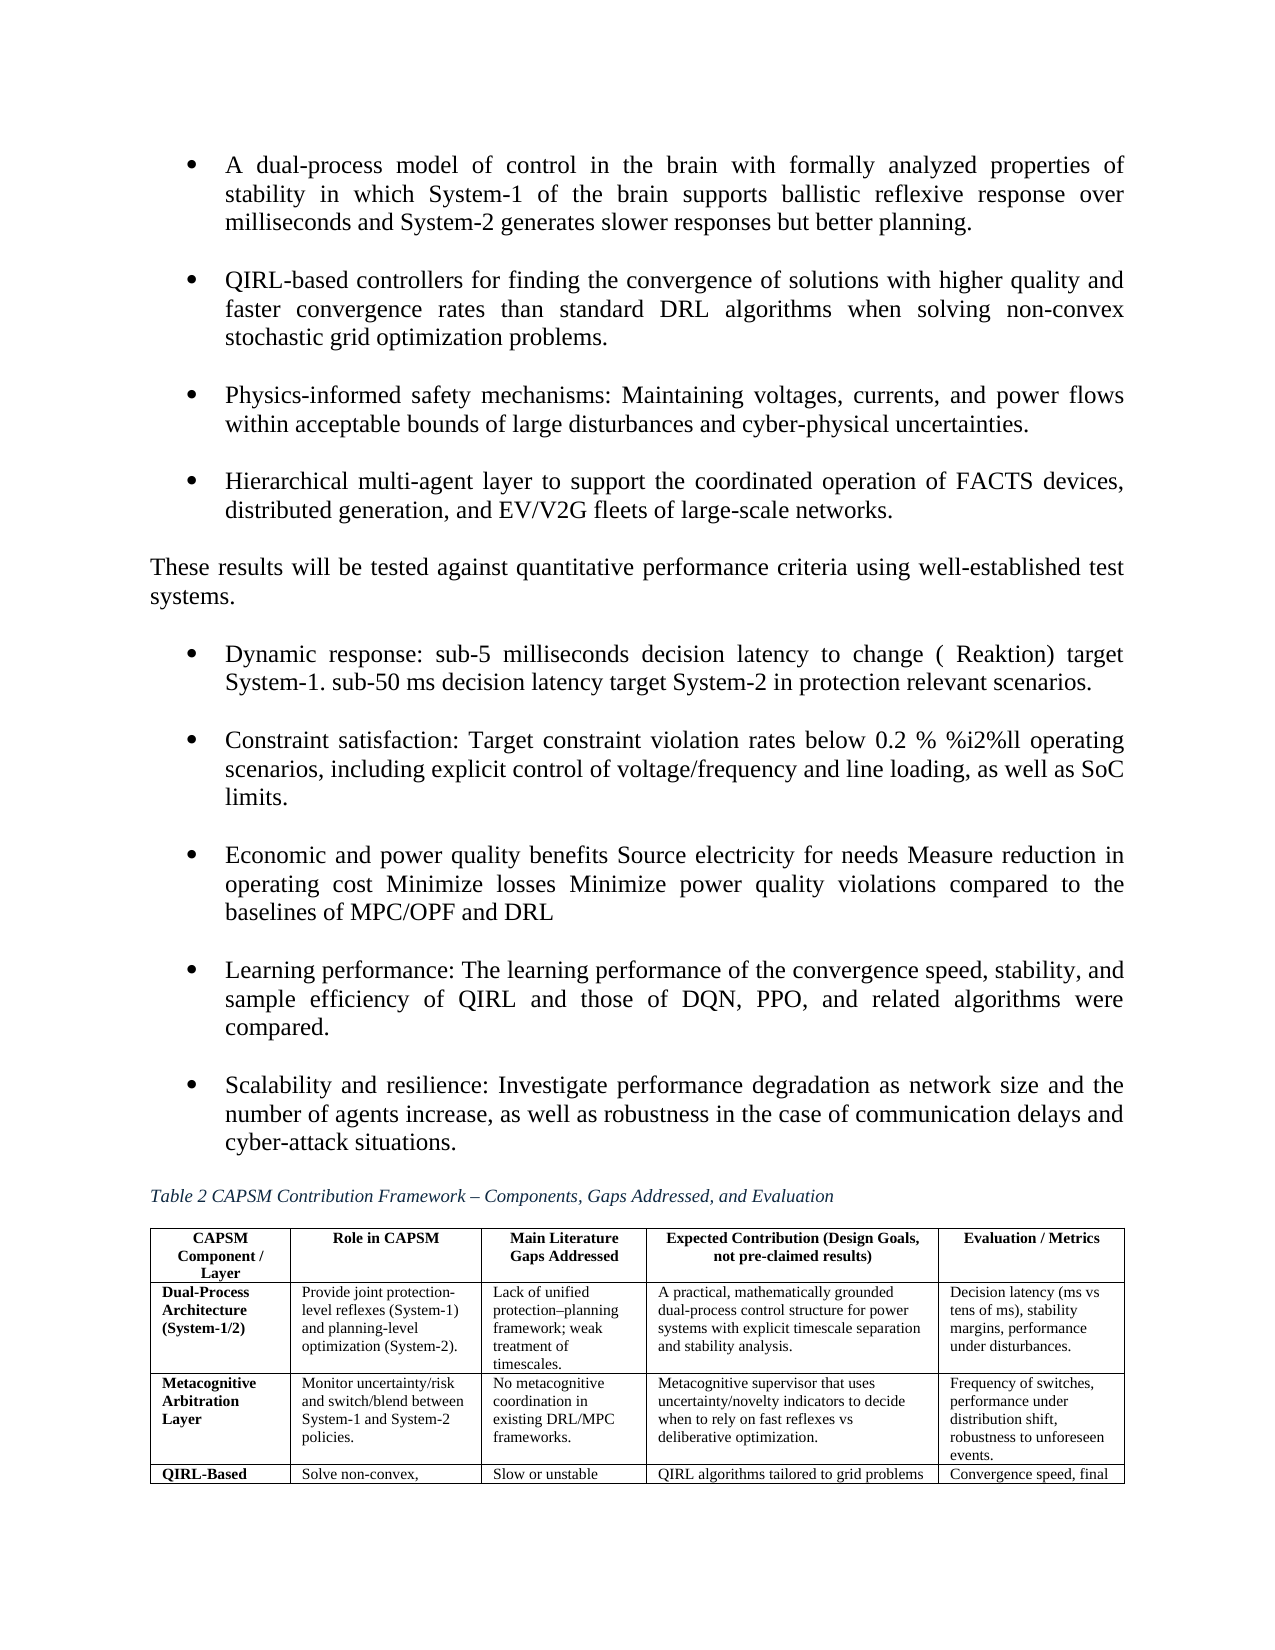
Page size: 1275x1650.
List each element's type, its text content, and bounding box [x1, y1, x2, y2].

table_cell Decision latency (ms vs tens of ms), stability margins, performance under disturbances. [939, 1283, 1124, 1373]
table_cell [151, 1465, 290, 1482]
table_header Role in CAPSM [291, 1229, 481, 1282]
table_header Expected Contribution (Design Goals, not pre-claimed results) [647, 1229, 938, 1282]
table_cell Frequency of switches, performance under distribution shift, robustness to unforeseen events. [939, 1374, 1124, 1463]
table_cell Lack of unified protection–planning framework; weak treatment of timescales. [482, 1283, 646, 1373]
table_header Main Literature Gaps Addressed [482, 1229, 646, 1282]
table_cell Provide joint protection-level reflexes (System-1) and planning-level optimization (System-2). [291, 1283, 481, 1373]
list QIRL-based controllers for finding the convergence of solutions with higher quality and faster convergence rates than standard DRL algorithms when solving non-convex stochastic grid optimization problems. [187, 265, 1125, 351]
text Table 2 CAPSM Contribution Framework – Components, Gaps Addressed, and Evaluation [150, 1185, 1125, 1207]
text These results will be tested against quantitative performance criteria using well-established test systems. [150, 552, 1125, 610]
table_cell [939, 1465, 1124, 1482]
list Scalability and resilience: Investigate performance degradation as network size and the number of agents increase, as well as robustness in the case of communication delays and cyber-attack situations. [187, 1070, 1125, 1156]
table_header CAPSM Component / Layer [151, 1229, 290, 1282]
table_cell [482, 1465, 646, 1482]
list Economic and power quality benefits Source electricity for needs Measure reduction in operating cost Minimize losses Minimize power quality violations compared to the baselines of MPC/OPF and DRL [187, 840, 1125, 926]
table_header Evaluation / Metrics [939, 1229, 1124, 1282]
table_cell Dual-Process Architecture (System-1/2) [151, 1283, 290, 1373]
list Constraint satisfaction: Target constraint violation rates below 0.2 % %i2%ll operating scenarios, including explicit control of voltage/frequency and line loading, as well as SoC limits. [187, 725, 1125, 811]
table_cell No metacognitive coordination in existing DRL/MPC frameworks. [482, 1374, 646, 1463]
list Hierarchical multi-agent layer to support the coordinated operation of FACTS devices, distributed generation, and EV/V2G fleets of large-scale networks. [187, 466, 1125, 524]
list A dual-process model of control in the brain with formally analyzed properties of stability in which System-1 of the brain supports ballistic reflexive response over milliseconds and System-2 generates slower responses but better planning. [187, 150, 1125, 236]
table_cell A practical, mathematically grounded dual-process control structure for power systems with explicit timescale separation and stability analysis. [647, 1283, 938, 1373]
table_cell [647, 1465, 938, 1482]
list Learning performance: The learning performance of the convergence speed, stability, and sample efficiency of QIRL and those of DQN, PPO, and related algorithms were compared. [187, 955, 1125, 1041]
table_cell Metacognitive Arbitration Layer [151, 1374, 290, 1463]
table_cell Monitor uncertainty/risk and switch/blend between System-1 and System-2 policies. [291, 1374, 481, 1463]
table_cell Metacognitive supervisor that uses uncertainty/novelty indicators to decide when to rely on fast reflexes vs deliberative optimization. [647, 1374, 938, 1463]
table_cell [291, 1465, 481, 1482]
list Physics-informed safety mechanisms: Maintaining voltages, currents, and power flows within acceptable bounds of large disturbances and cyber-physical uncertainties. [187, 380, 1125, 437]
list Dynamic response: sub-5 milliseconds decision latency to change ( Reaktion) target System-1. sub-50 ms decision latency target System-2 in protection relevant scenarios. [187, 639, 1125, 696]
